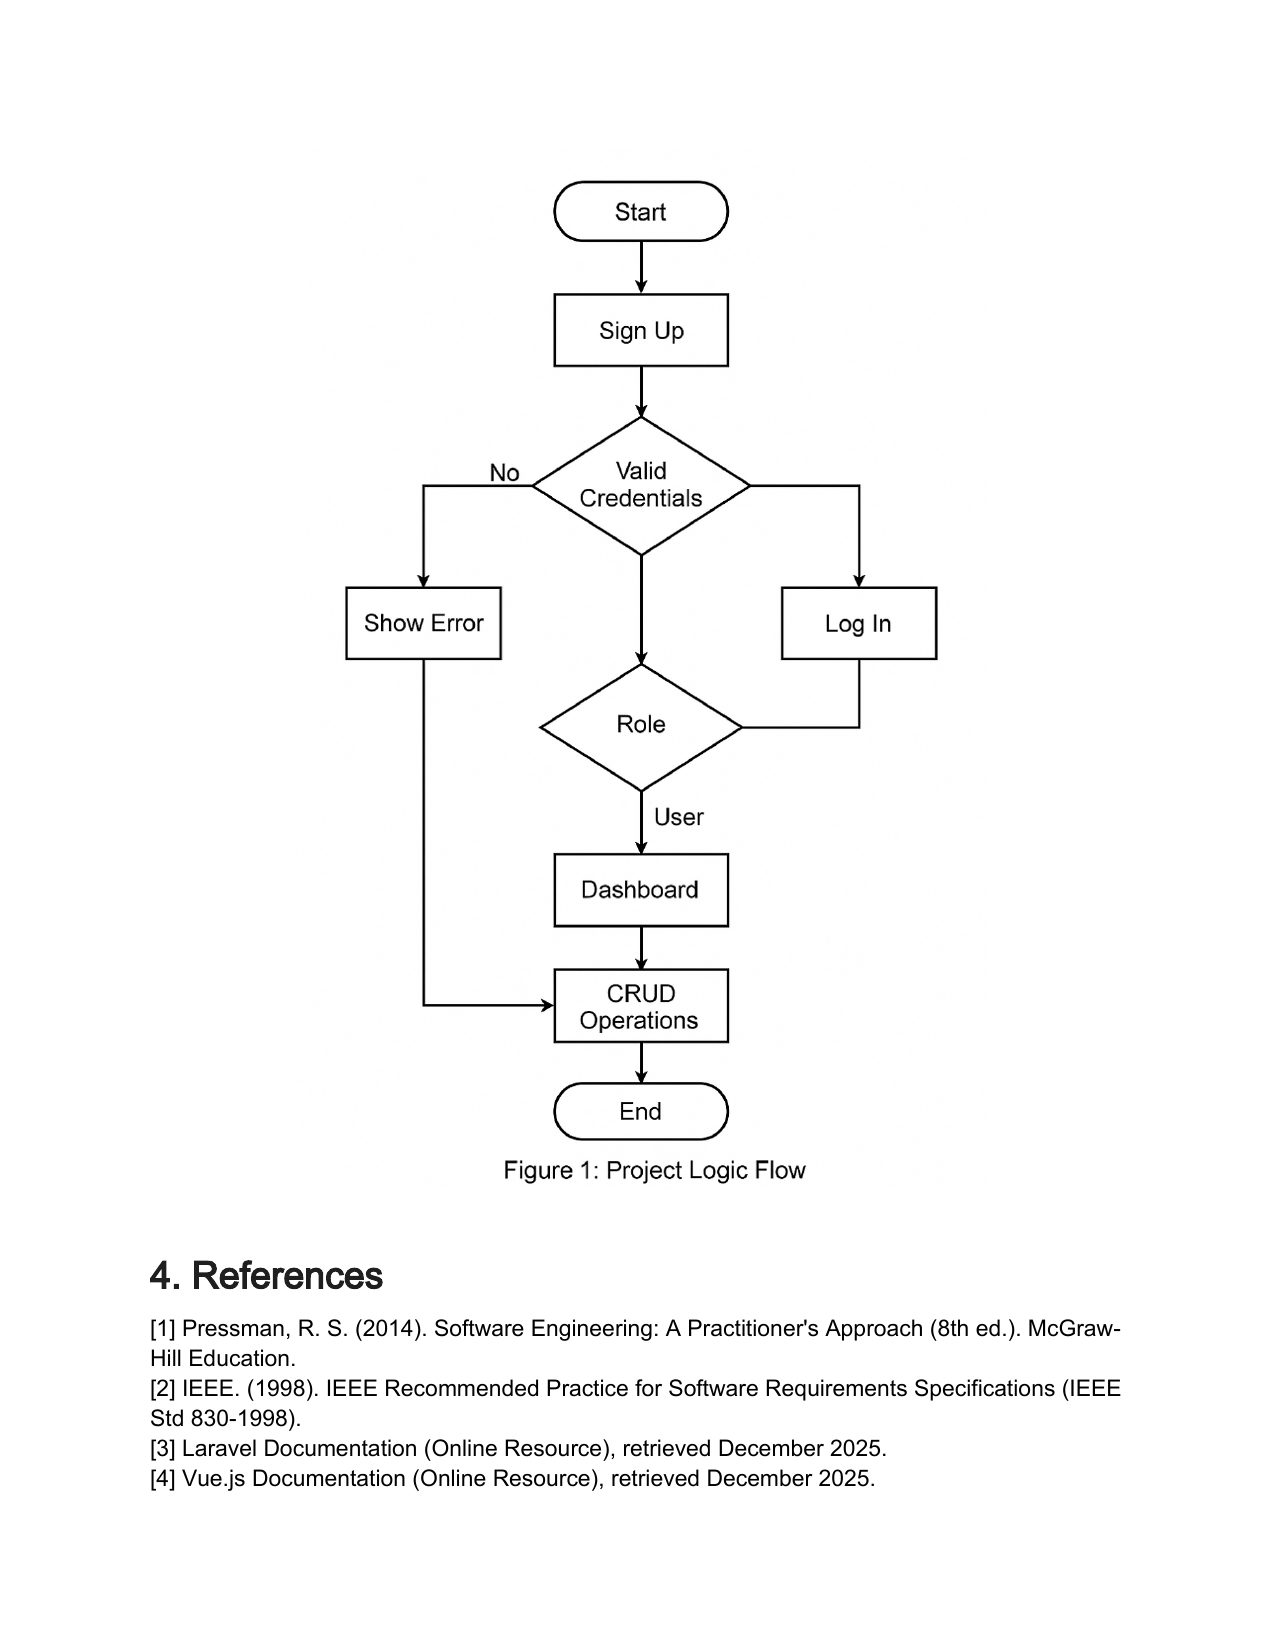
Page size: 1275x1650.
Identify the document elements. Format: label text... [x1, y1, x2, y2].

text [1] Pressman, R. S. (2014). Software Engineering: A Practitioner's Approach (8th ed.). McGraw-Hill Education. [150, 1314, 1125, 1371]
text [3] Laravel Documentation (Online Resource), retrieved December 2025. [150, 1434, 1125, 1461]
text [2] IEEE. (1998). IEEE Recommended Practice for Software Requirements Specifications (IEEE Std 830-1998). [150, 1374, 1125, 1431]
subtitle 4. References [150, 1253, 1125, 1296]
text [4] Vue.js Documentation (Online Resource), retrieved December 2025. [150, 1464, 1125, 1491]
picture [294, 150, 988, 1190]
